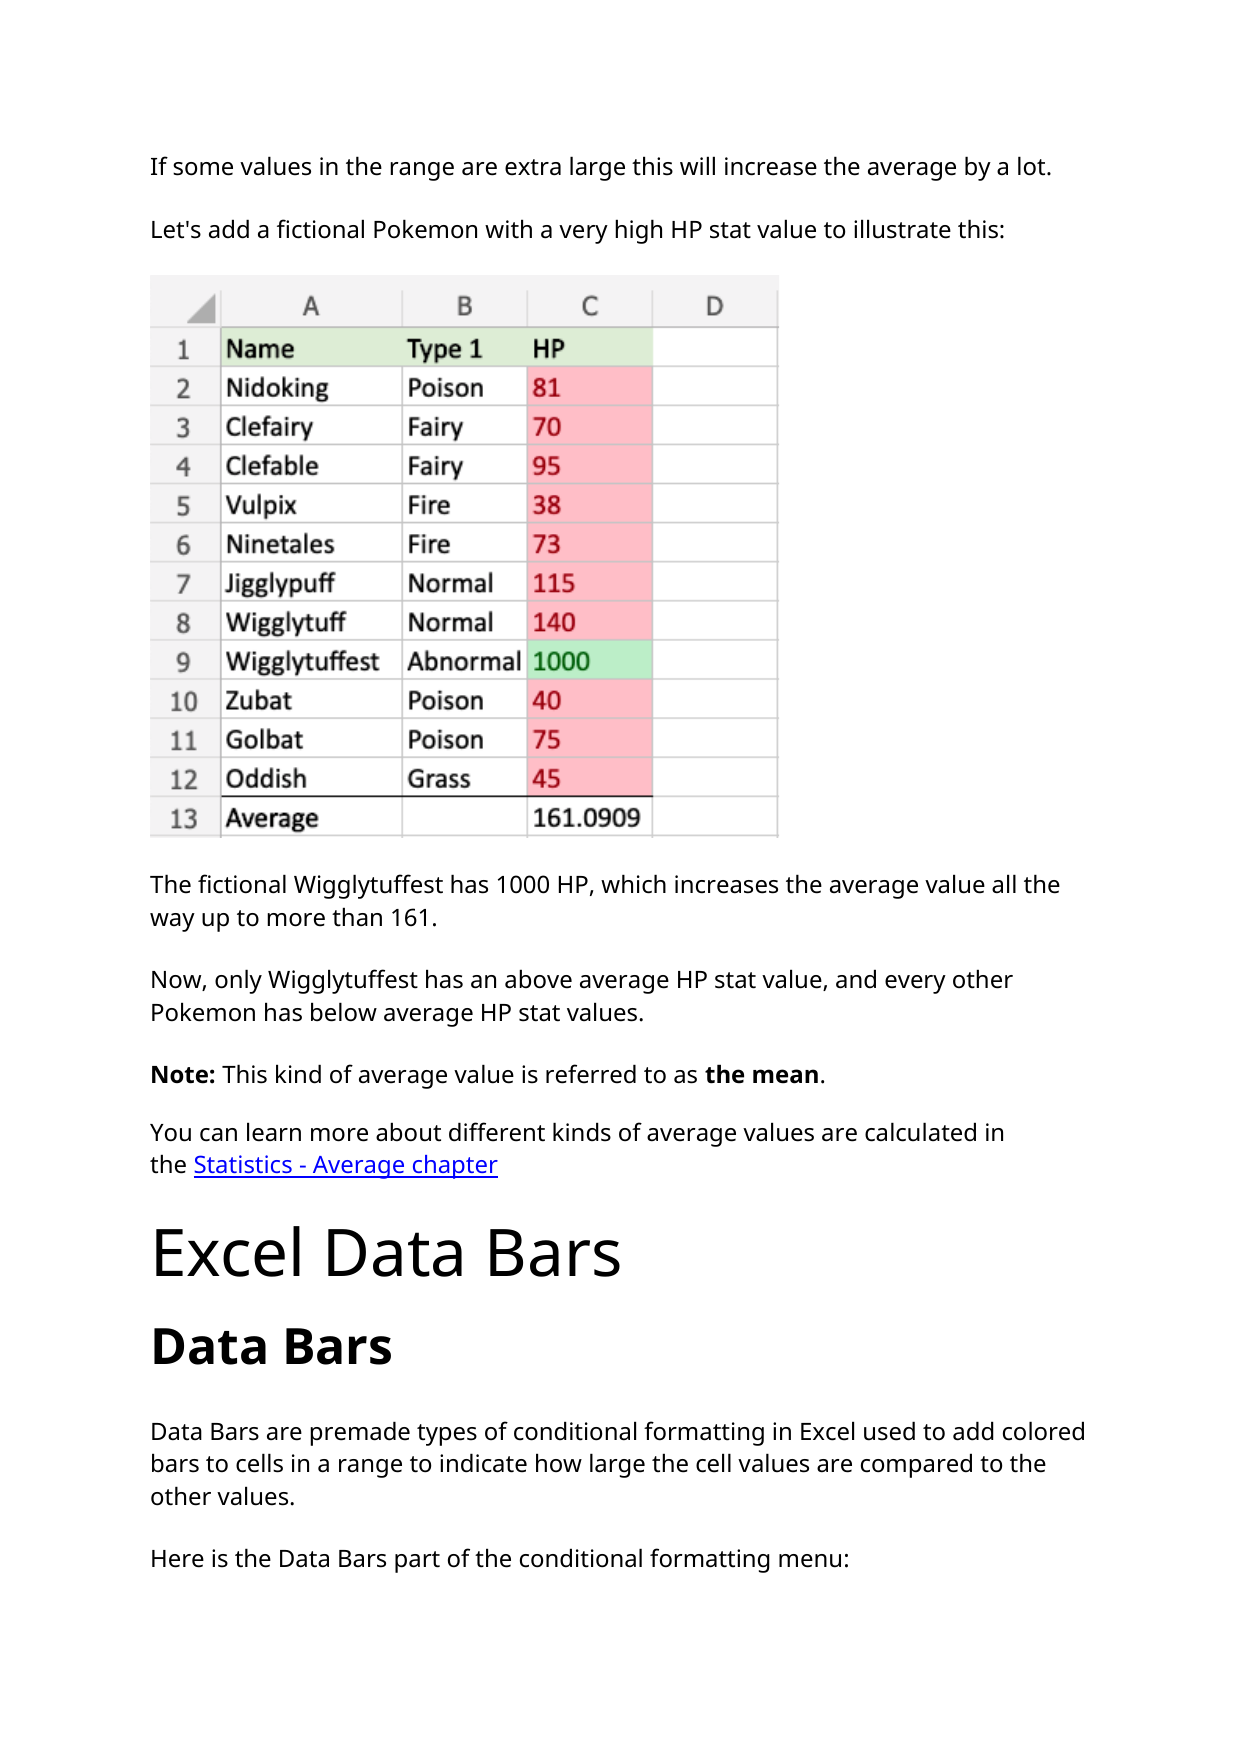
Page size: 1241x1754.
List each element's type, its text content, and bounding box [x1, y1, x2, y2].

text If some values in the range are extra large this will increase the average by a lot. [150, 150, 1090, 183]
picture [150, 275, 780, 838]
subtitle Data Bars [150, 1311, 1090, 1379]
text Note: This kind of average value is referred to as the mean. [150, 1058, 1090, 1091]
subtitle Excel Data Bars [150, 1206, 1090, 1295]
text Here is the Data Bars part of the conditional formatting menu: [150, 1542, 1090, 1575]
text Data Bars are premade types of conditional formatting in Excel used to add colored bars to cells in a range to indicate how large the cell values are compared to the other values. [150, 1414, 1090, 1512]
text You can learn more about different kinds of average values are calculated in the Statistics - Average chapter [150, 1116, 1090, 1181]
text Let's add a fictional Pokemon with a very high HP stat value to illustrate this: [150, 213, 1090, 245]
text Now, only Wigglytuffest has an above average HP stat value, and every other Pokemon has below average HP stat values. [150, 963, 1090, 1028]
text The fictional Wigglytuffest has 1000 HP, which increases the average value all the way up to more than 161. [150, 868, 1090, 933]
